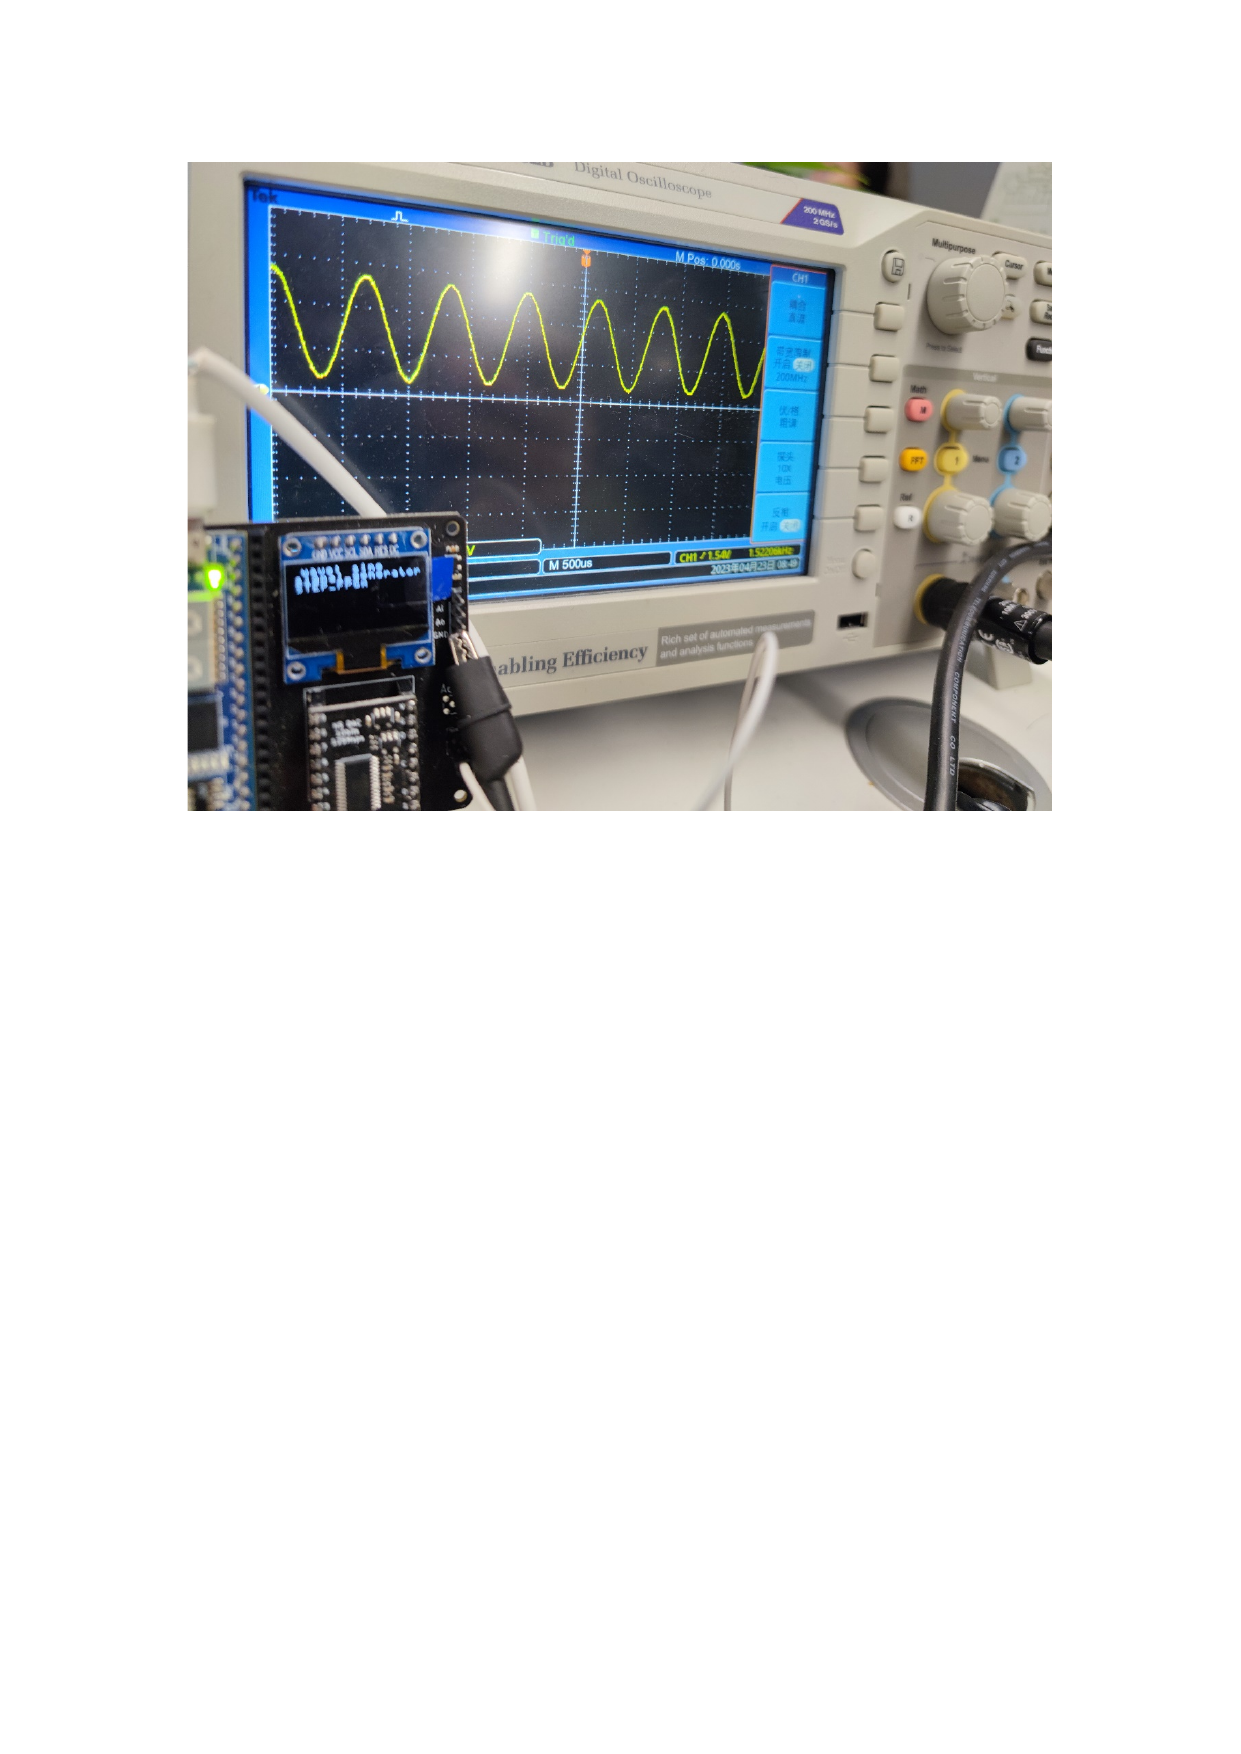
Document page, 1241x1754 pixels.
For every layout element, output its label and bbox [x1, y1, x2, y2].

picture [187, 162, 1052, 811]
